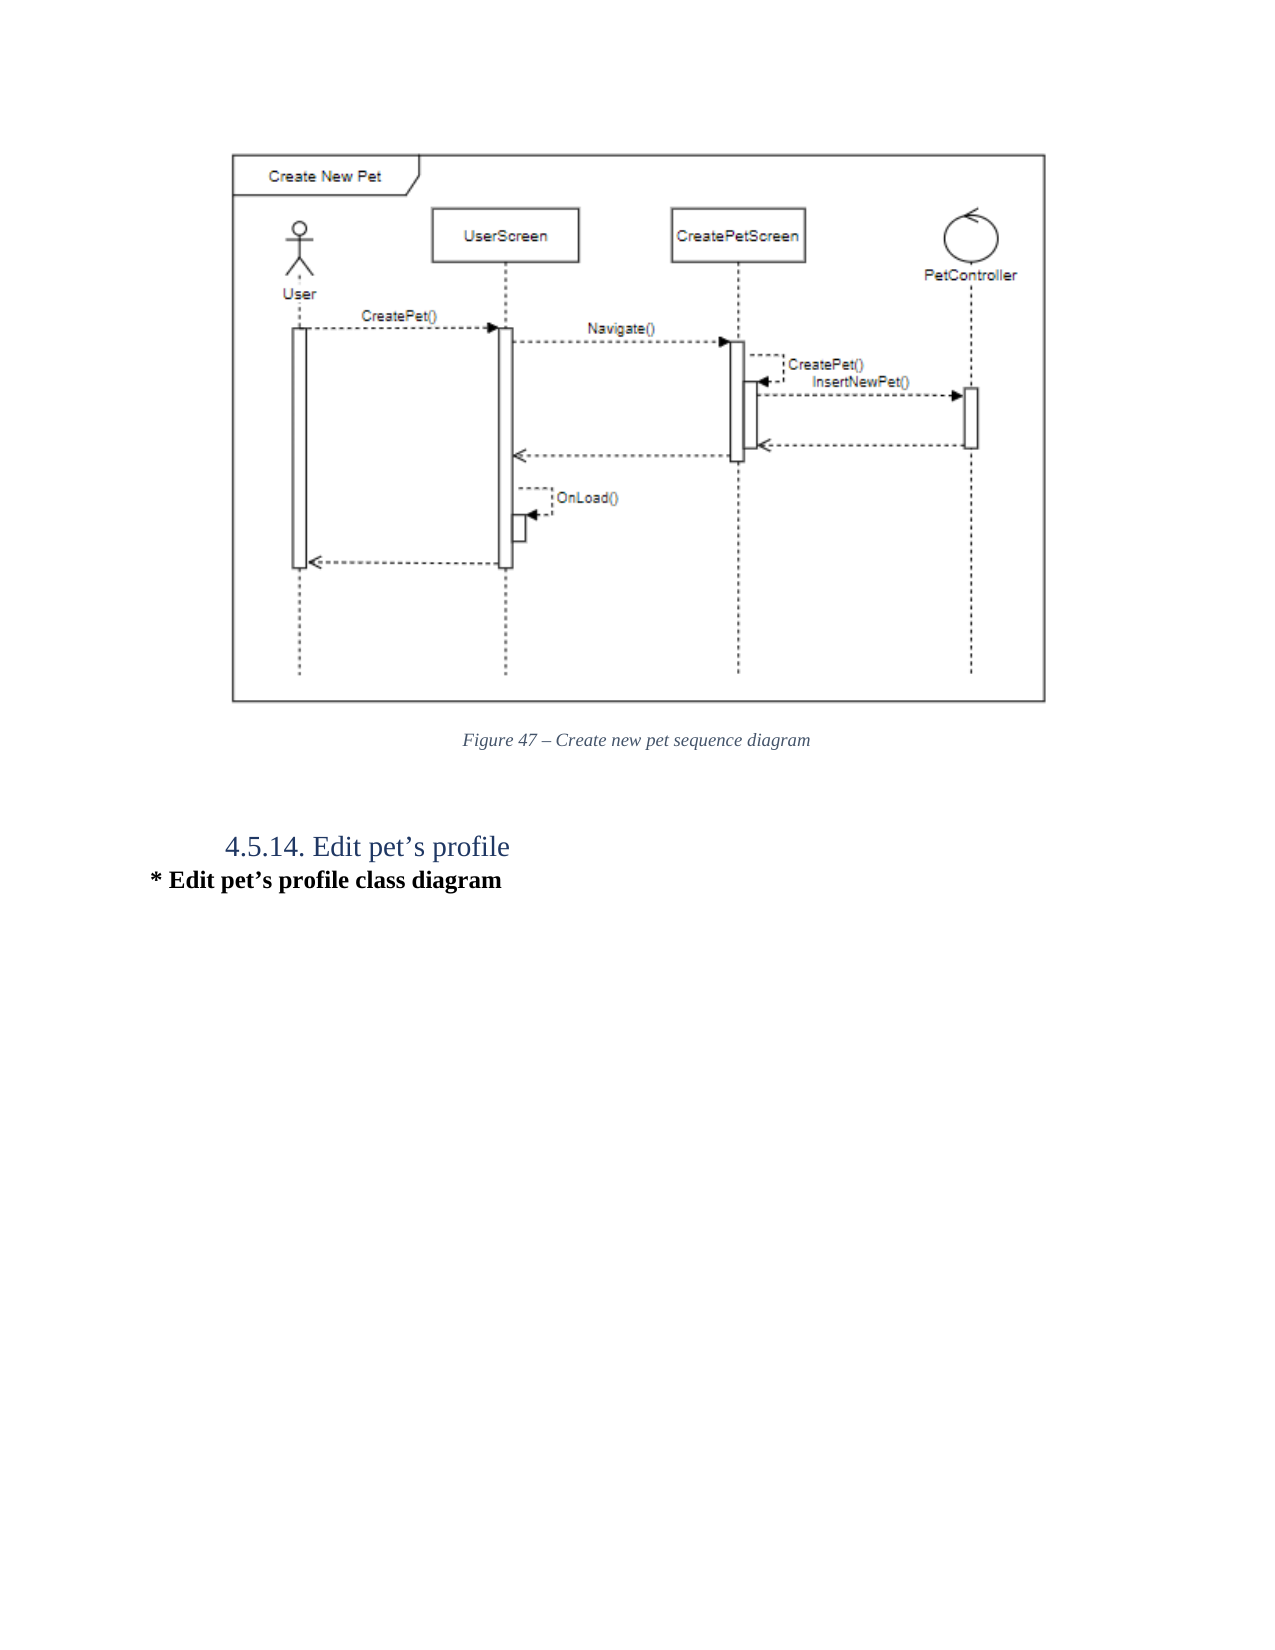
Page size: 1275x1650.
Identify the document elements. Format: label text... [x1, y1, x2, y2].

picture [226, 150, 1049, 710]
text * Edit pet’s profile class diagram [150, 865, 1125, 894]
text Figure 47 – Create new pet sequence diagram [150, 728, 1125, 750]
subtitle 4.5.14. Edit pet’s profile [225, 829, 1125, 863]
